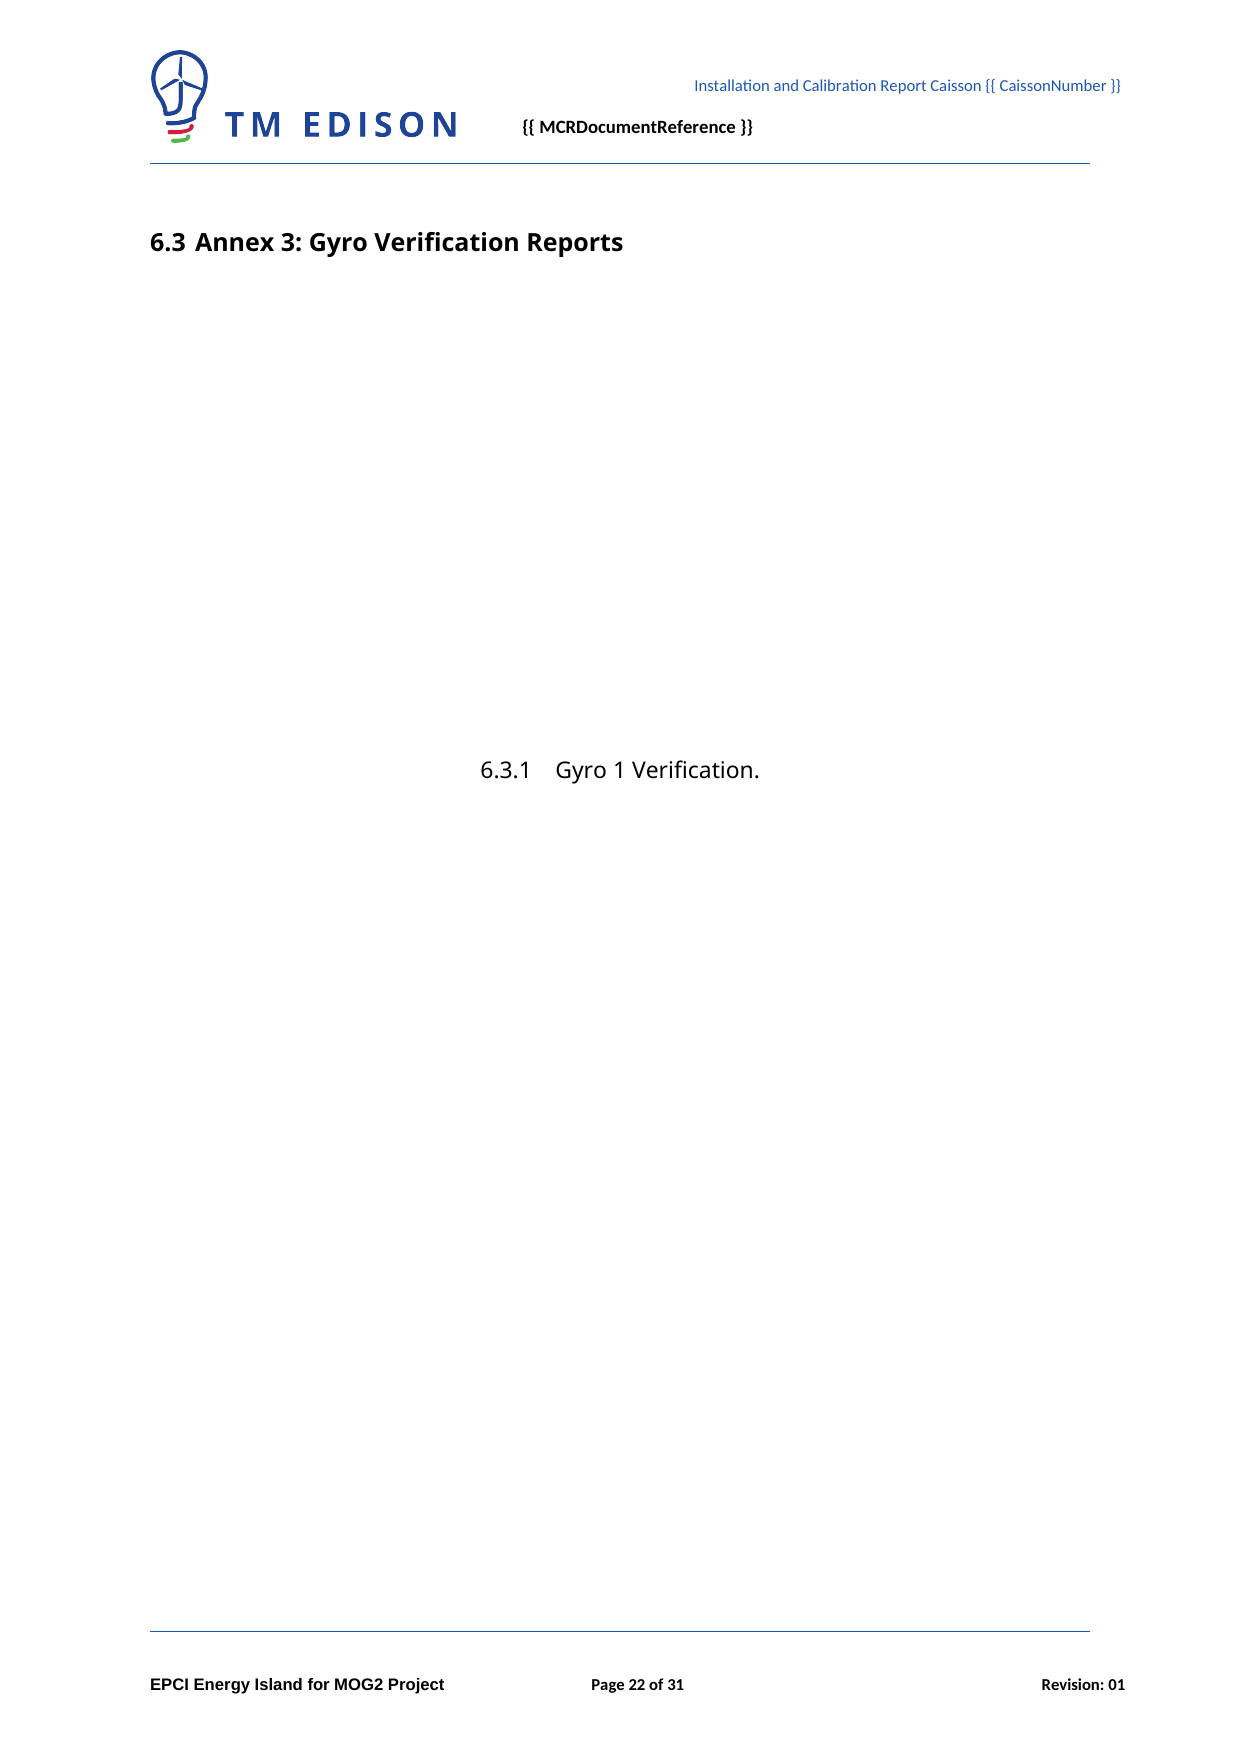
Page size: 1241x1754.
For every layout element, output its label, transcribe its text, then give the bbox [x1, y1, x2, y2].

picture [151, 50, 464, 149]
subtitle Gyro 1 Verification. [150, 754, 1090, 786]
subtitle Annex 3: Gyro Verification Reports [150, 225, 1090, 259]
